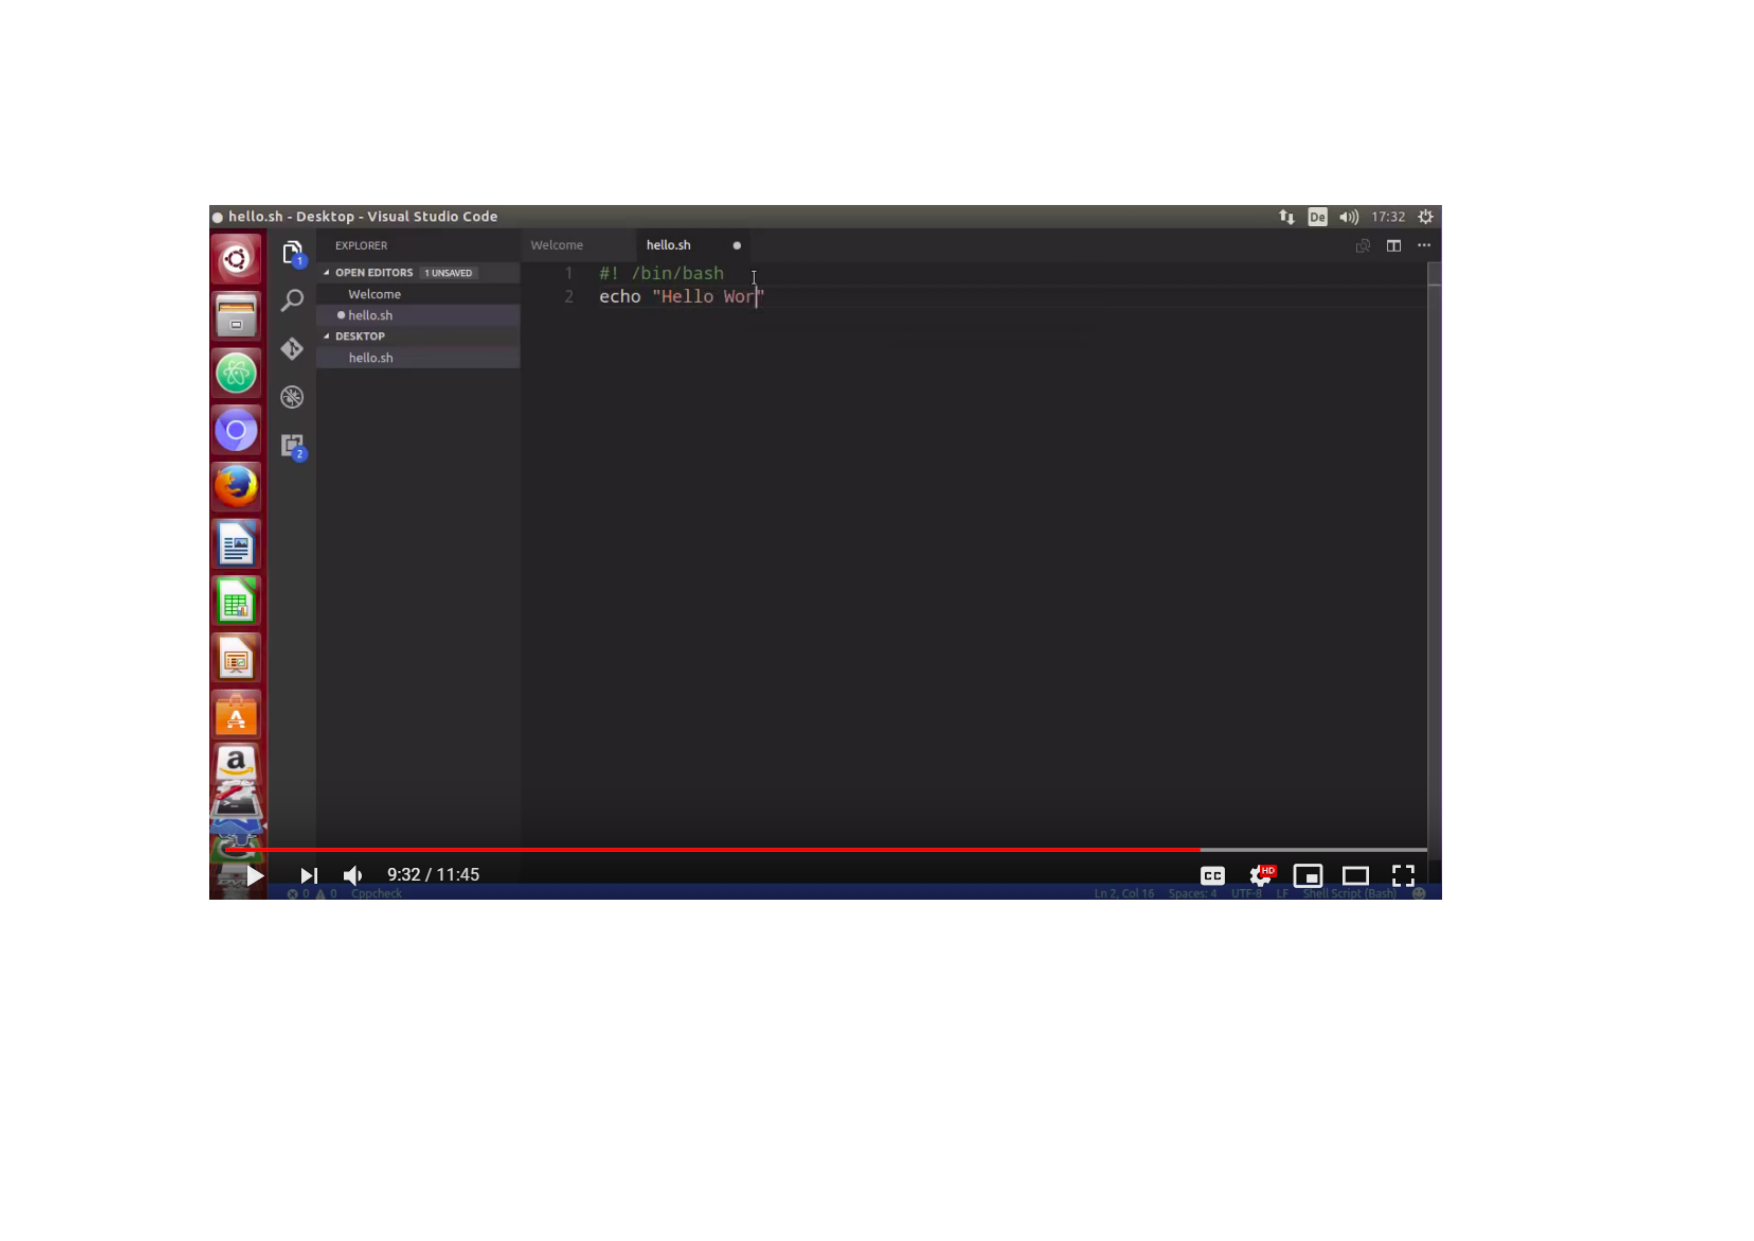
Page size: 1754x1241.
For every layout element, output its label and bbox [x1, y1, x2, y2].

picture [150, 187, 1458, 922]
